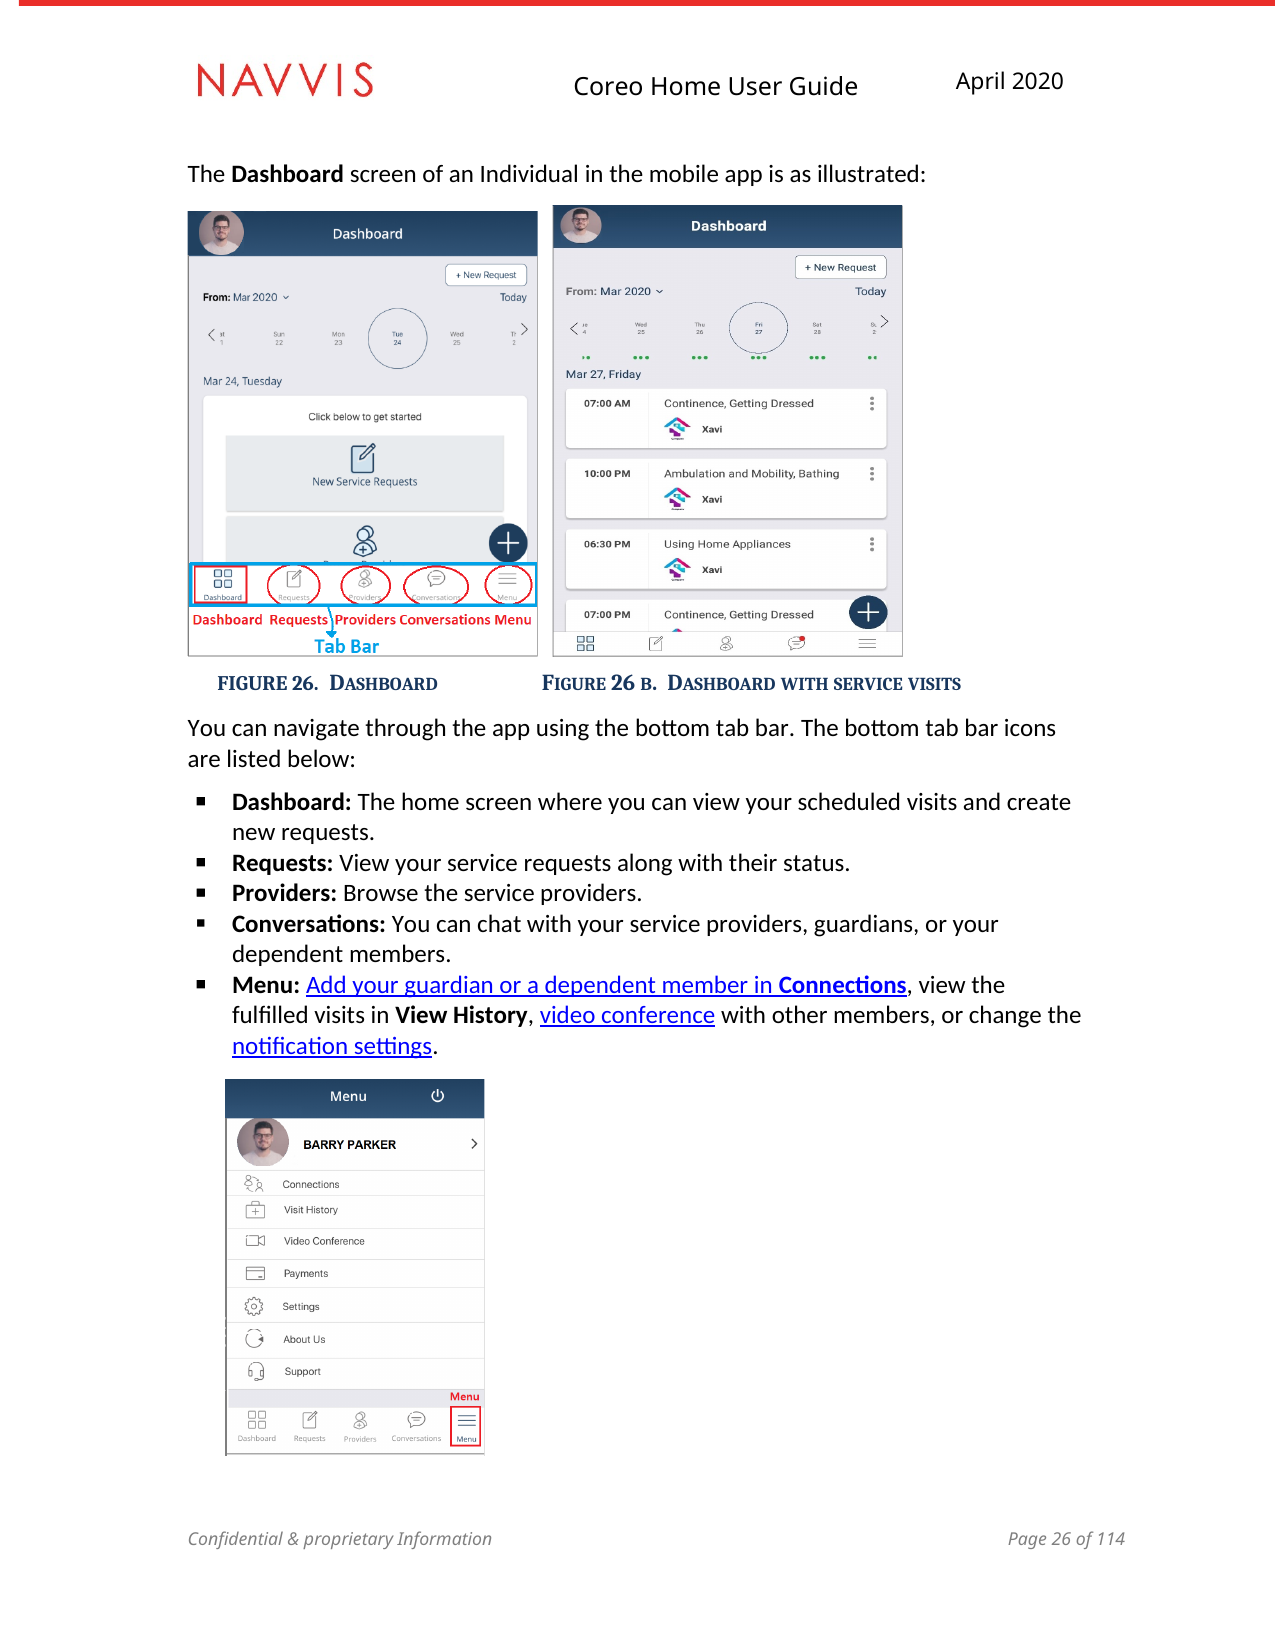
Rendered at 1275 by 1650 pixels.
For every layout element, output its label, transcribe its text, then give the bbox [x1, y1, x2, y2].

list Dashboard: The home screen where you can view your scheduled visits and create new requests. [195, 786, 1087, 847]
list Providers: Browse the service providers. [195, 877, 1087, 908]
list Menu: Add your guardian or a dependent member in Connections, view the fulfilled visits in View History, video conference with other members, or change the notification settings. [195, 969, 1087, 1061]
picture [193, 566, 534, 603]
picture [187, 55, 383, 104]
picture [187, 211, 538, 657]
text The Dashboard screen of an Individual in the mobile app is as illustrated: [187, 158, 1087, 189]
list Conversations: You can chat with your service providers, guardians, or your dependent members. [195, 908, 1087, 969]
text You can navigate through the app using the bottom tab bar. The bottom tab bar icons are listed below: [187, 712, 1087, 773]
picture [225, 1079, 485, 1456]
picture [552, 205, 903, 657]
text Dashboard Figure 26 b. Dashboard with service visits [217, 669, 1087, 696]
list Requests: View your service requests along with their status. [195, 847, 1087, 877]
